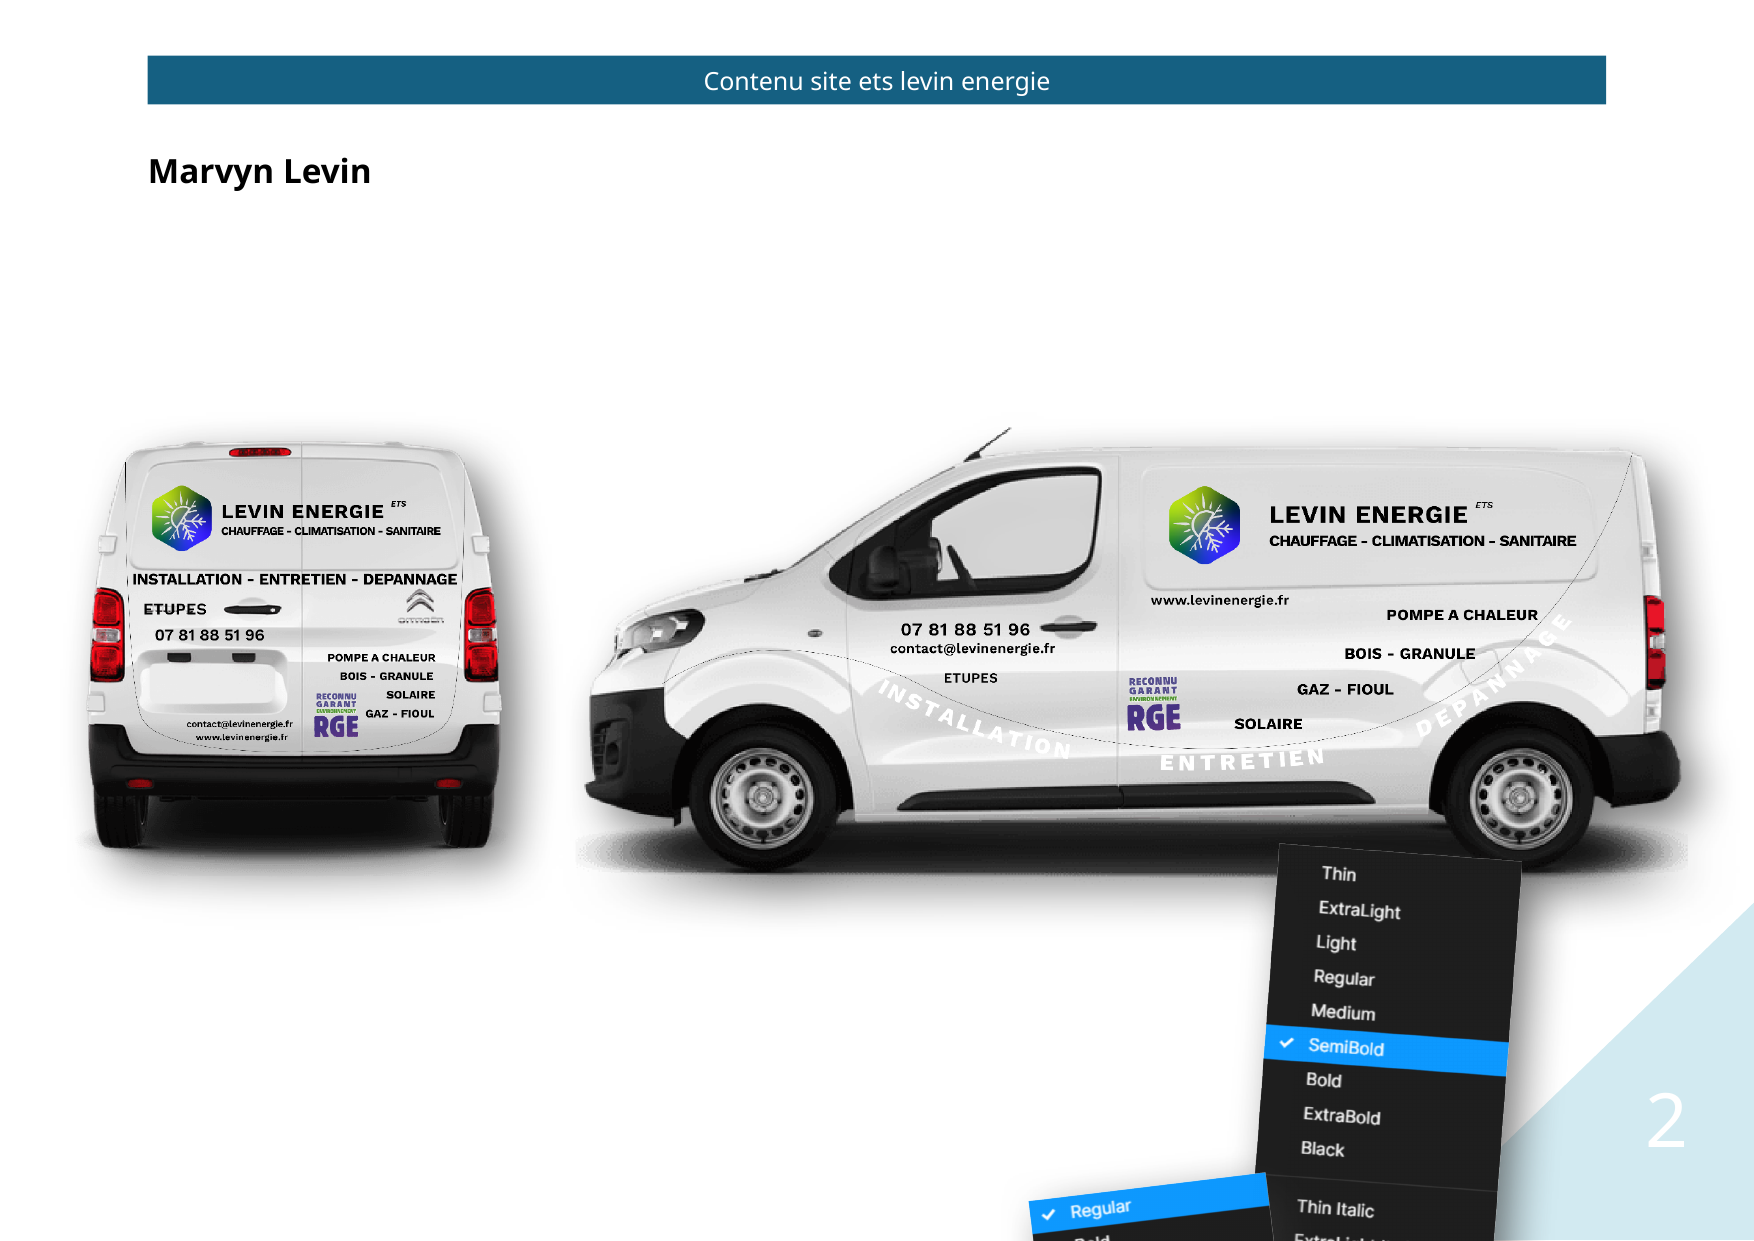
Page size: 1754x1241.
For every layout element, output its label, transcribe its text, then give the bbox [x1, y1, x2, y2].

text Marvyn Levin [148, 148, 1606, 193]
picture [0, 269, 1688, 1241]
